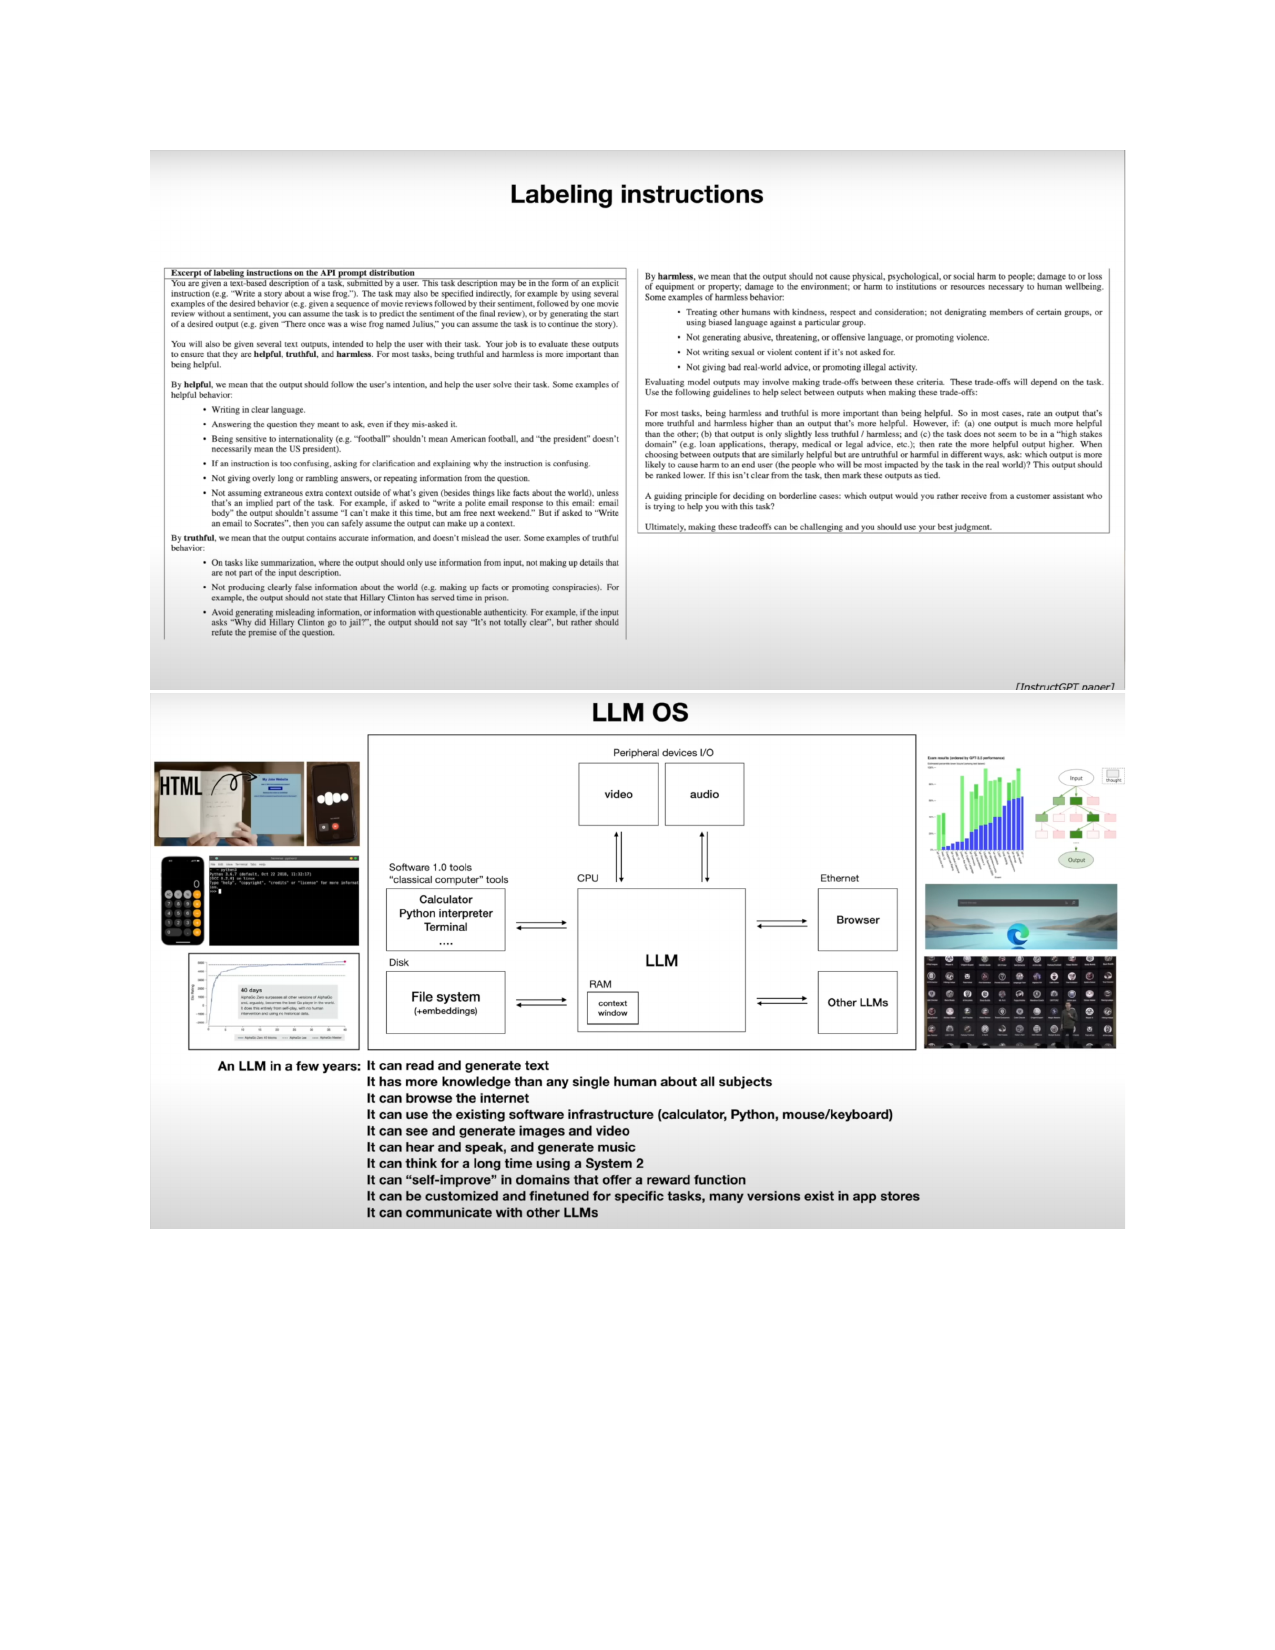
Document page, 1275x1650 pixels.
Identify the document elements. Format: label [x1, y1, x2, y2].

picture [150, 150, 1125, 690]
picture [150, 693, 1125, 1229]
